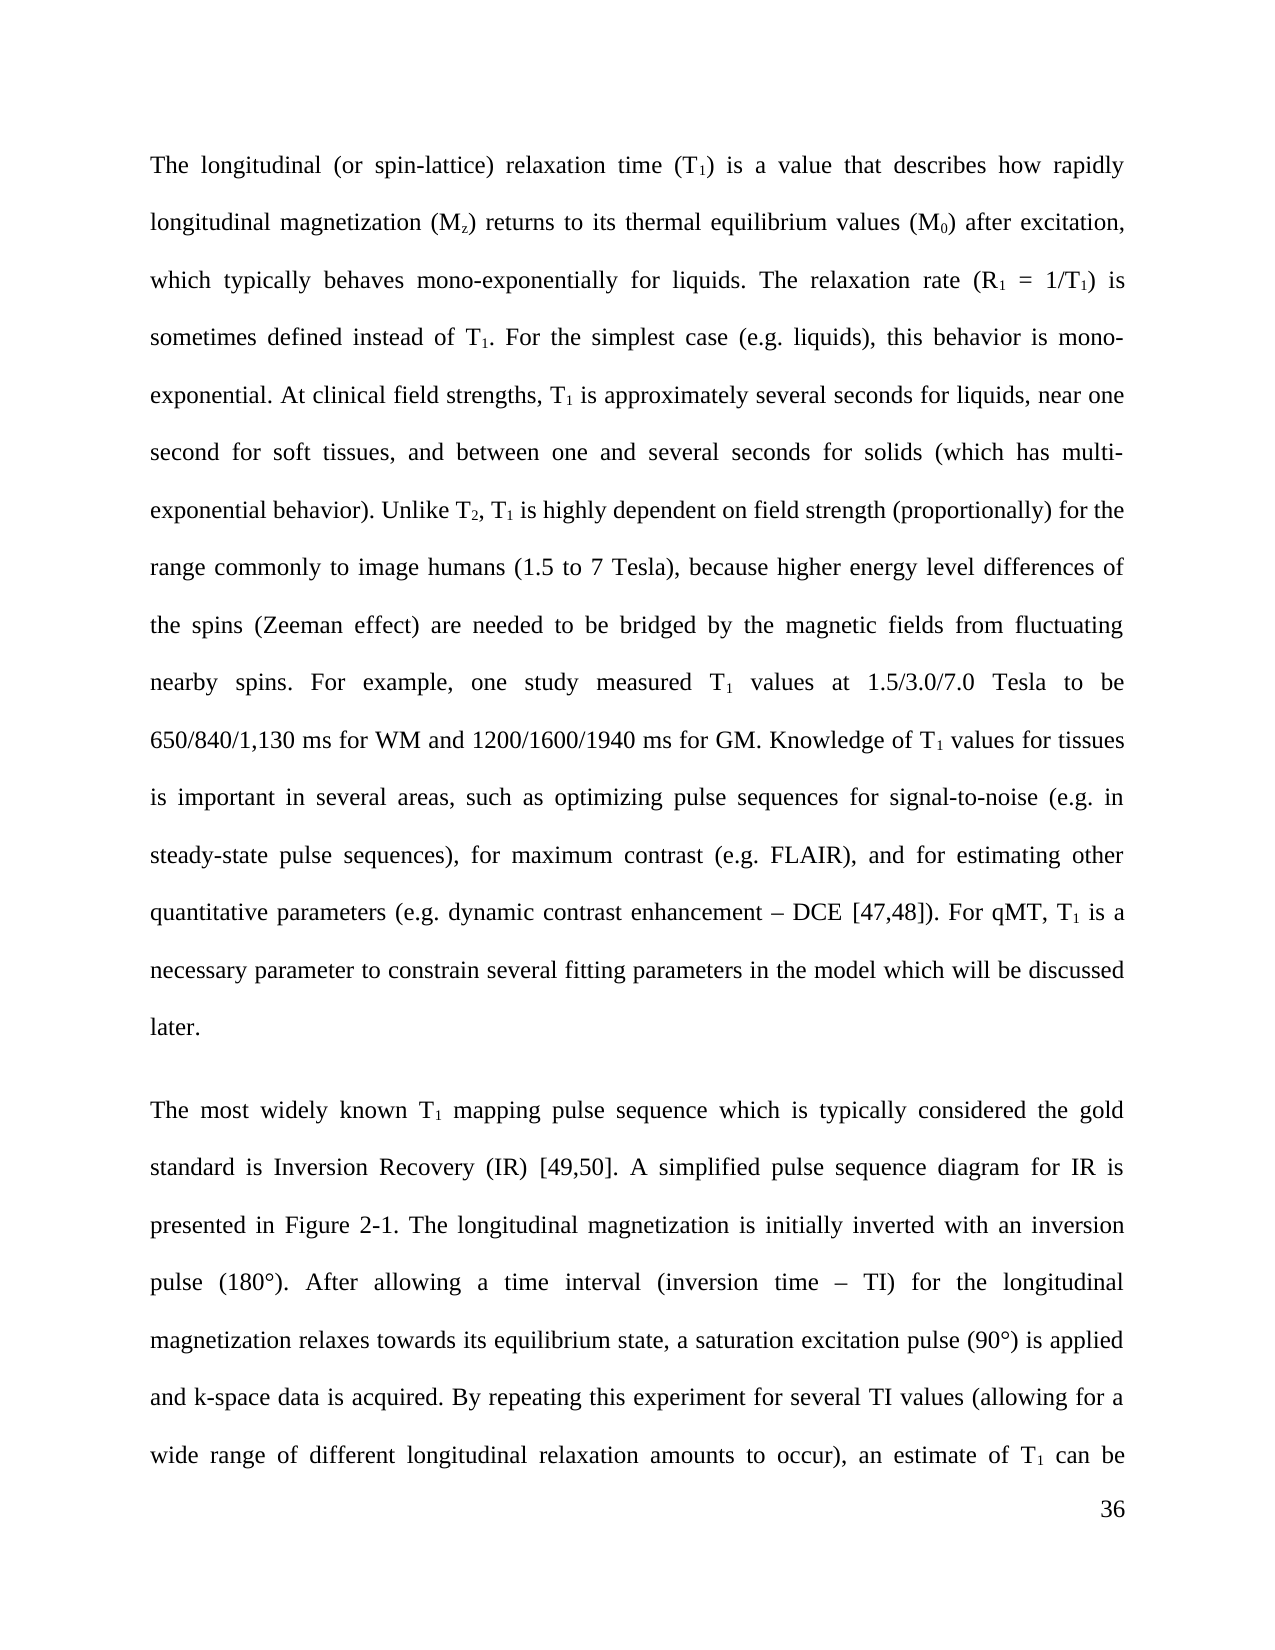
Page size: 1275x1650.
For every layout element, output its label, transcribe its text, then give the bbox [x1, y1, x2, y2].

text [150, 1095, 1125, 1469]
text The longitudinal (or spin-lattice) relaxation time (T1) is a value that describes how rapidly longitudinal magnetization (Mz) returns to its thermal equilibrium values (M0) after excitation, which typically behaves mono-exponentially for liquids. The relaxation rate (R1 = 1/T1) is sometimes defined instead of T1. For the simplest case (e.g. liquids), this behavior is mono-exponential. At clinical field strengths, T1 is approximately several seconds for liquids, near one second for soft tissues, and between one and several seconds for solids (which has multi-exponential behavior). Unlike T2, T1 is highly dependent on field strength (proportionally) for the range commonly to image humans (1.5 to 7 Tesla), because higher energy level differences of the spins (Zeeman effect) are needed to be bridged by the magnetic fields from fluctuating nearby spins. For example, one study measured T1 values at 1.5/3.0/7.0 Tesla to be 650/840/1,130 ms for WM and 1200/1600/1940 ms for GM. Knowledge of T1 values for tissues is important in several areas, such as optimizing pulse sequences for signal-to-noise (e.g. in steady-state pulse sequences), for maximum contrast (e.g. FLAIR), and for estimating other quantitative parameters (e.g. dynamic contrast enhancement – DCE [47,48]). For qMT, T1 is a necessary parameter to constrain several fitting parameters in the model which will be discussed later. [150, 150, 1125, 1041]
